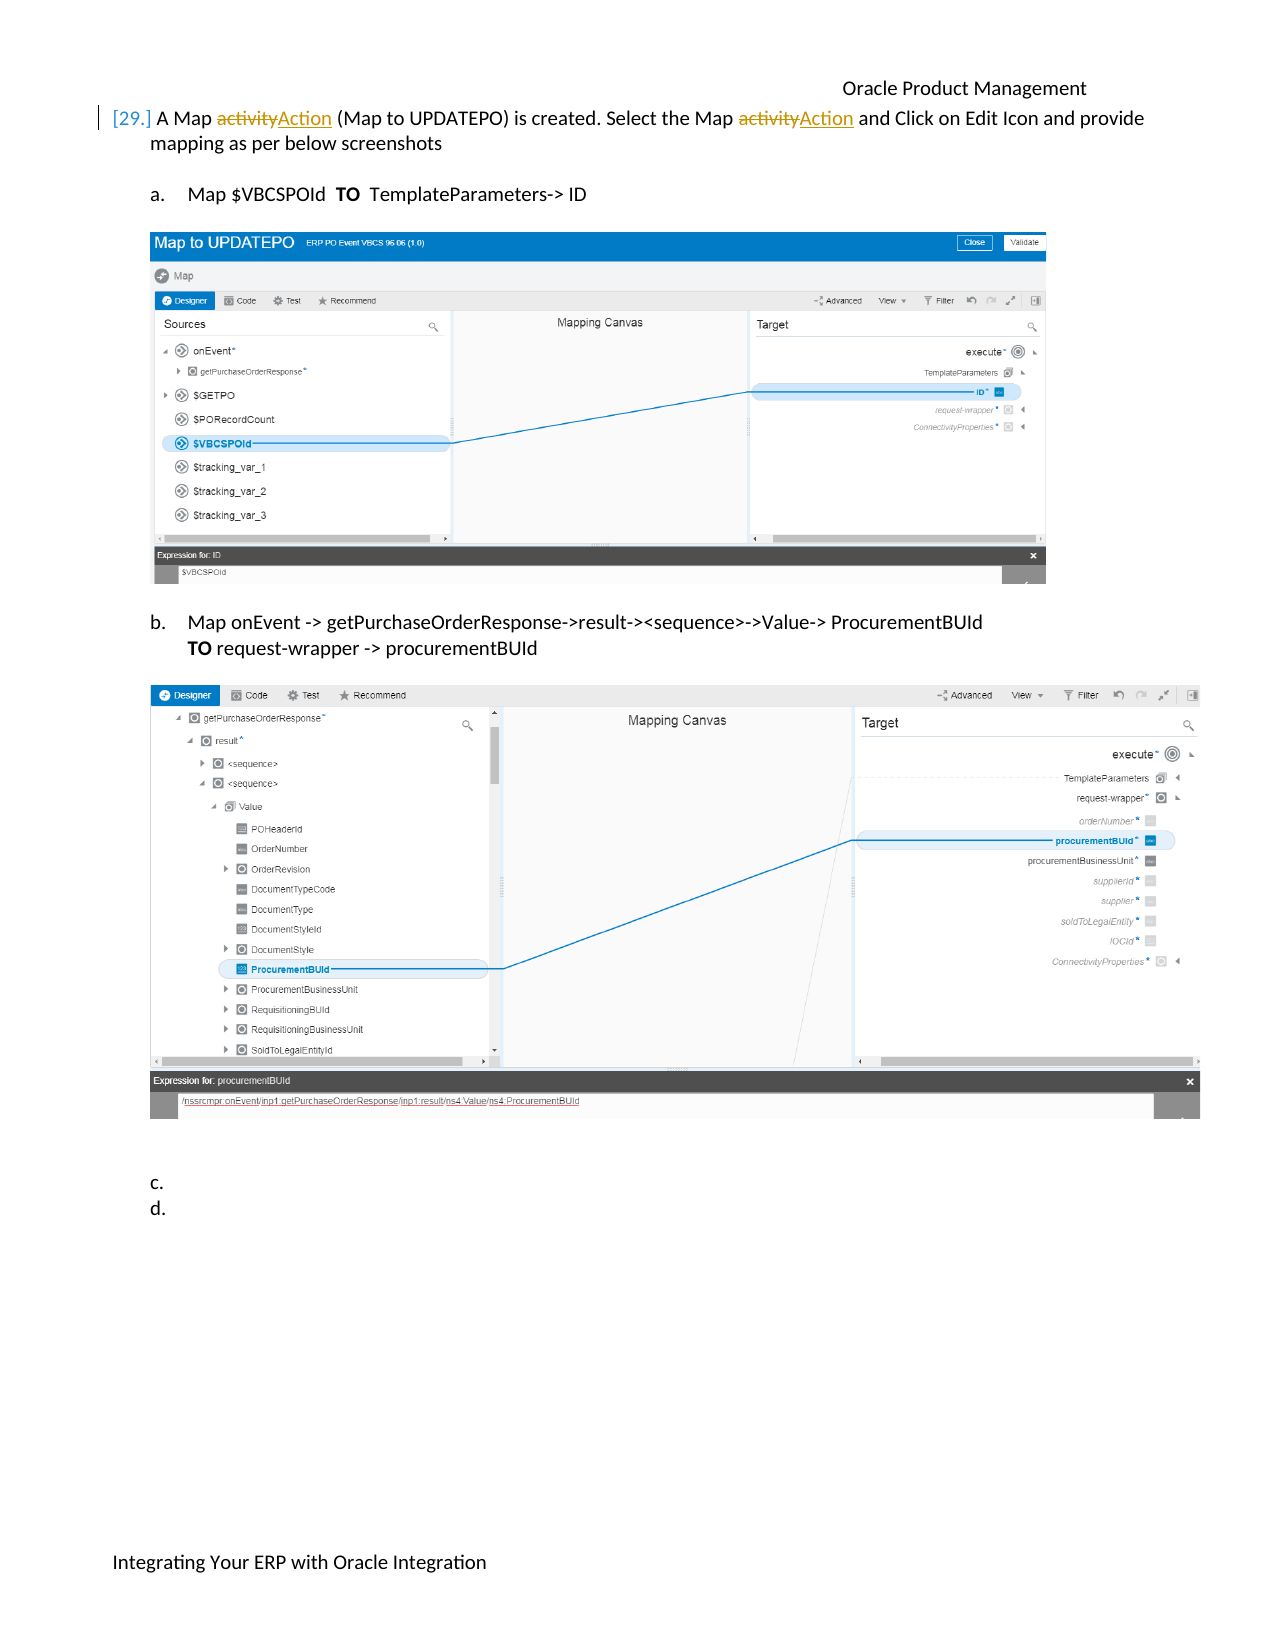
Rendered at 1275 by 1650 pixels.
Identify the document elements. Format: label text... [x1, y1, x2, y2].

list Map onEvent -> getPurchaseOrderResponse->result-><sequence>->Value-> ProcurementBUId [150, 609, 1162, 635]
list Map $VBCSPOId TO TemplateParameters-> ID [150, 181, 1162, 207]
list A Map (Map to UPDATEPO) is created. Select the Map and Click on Edit Icon and provide mapping as per below screenshots [112, 105, 1162, 156]
picture [150, 232, 1047, 584]
picture [150, 685, 1200, 1119]
list TO request-wrapper -> procurementBUId [150, 635, 1162, 660]
